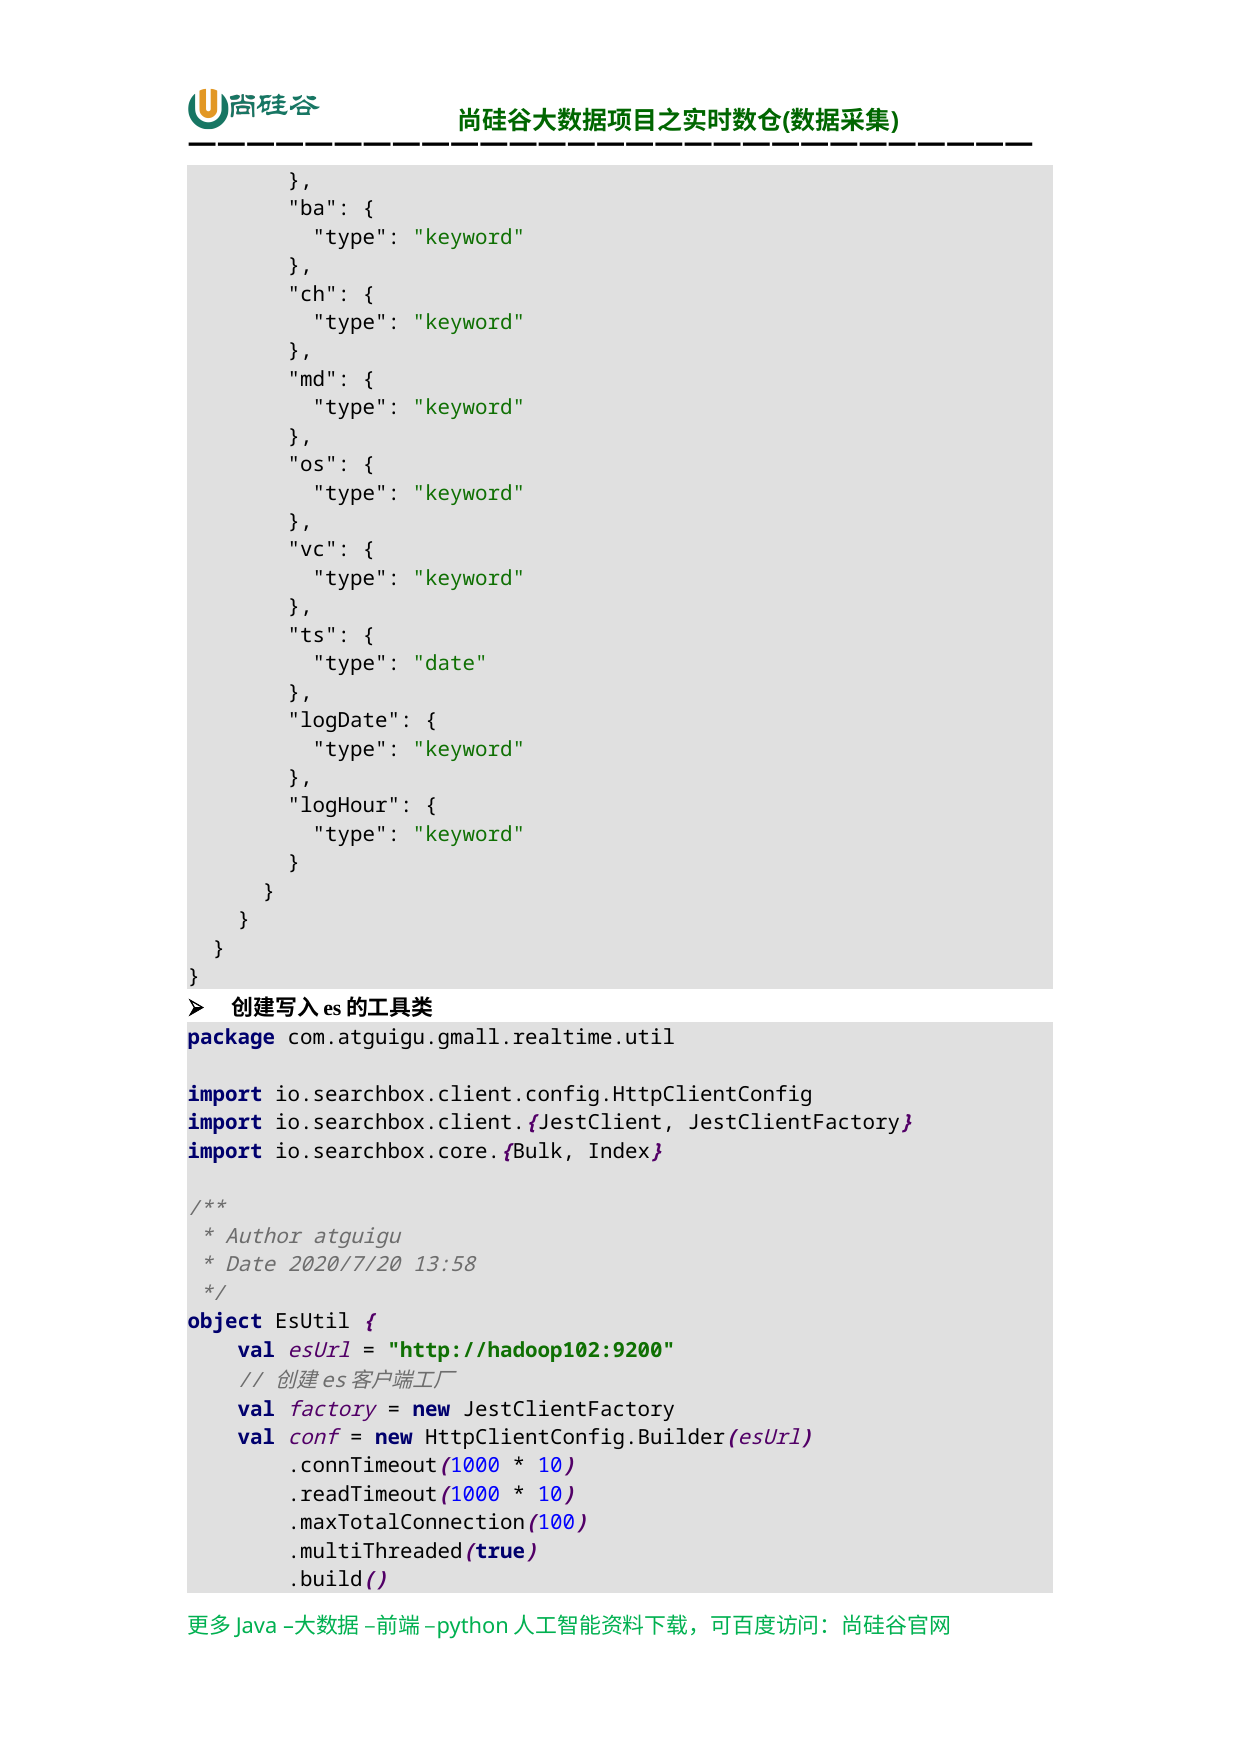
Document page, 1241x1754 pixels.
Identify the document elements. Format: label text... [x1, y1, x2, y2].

text */ [187, 1278, 1053, 1306]
text "type": "keyword" [187, 222, 1053, 250]
text "os": { [187, 449, 1053, 478]
text .maxTotalConnection(100) [187, 1507, 1053, 1536]
text .connTimeout(1000 * 10) [187, 1451, 1053, 1479]
text "type": "keyword" [187, 392, 1053, 421]
text }, [187, 591, 1053, 620]
text }, [187, 762, 1053, 791]
text "ba": { [187, 193, 1053, 222]
text "md": { [187, 364, 1053, 392]
text .readTimeout(1000 * 10) [187, 1479, 1053, 1507]
text * Author atguigu [187, 1221, 1053, 1249]
text } [187, 933, 1053, 961]
text "type": "keyword" [187, 478, 1053, 506]
text } [187, 961, 1053, 989]
text }, [187, 506, 1053, 534]
text .build() [187, 1564, 1053, 1593]
text val conf = new HttpClientConfig.Builder(esUrl) [187, 1422, 1053, 1451]
text }, [187, 421, 1053, 449]
text "type": "date" [187, 648, 1053, 677]
text "vc": { [187, 534, 1053, 563]
text "logDate": { [187, 705, 1053, 734]
text /** [187, 1193, 1053, 1221]
text }, [187, 165, 1053, 193]
text object EsUtil { [187, 1306, 1053, 1335]
list 创建写入es的工具类 [187, 989, 1053, 1022]
text } [187, 847, 1053, 876]
text "ts": { [187, 620, 1053, 648]
text }, [187, 336, 1053, 364]
text }, [187, 250, 1053, 279]
text }, [187, 677, 1053, 705]
text val esUrl = "http://hadoop102:9200" [187, 1335, 1053, 1363]
picture [187, 88, 321, 130]
text "type": "keyword" [187, 734, 1053, 762]
text import io.searchbox.client.{JestClient, JestClientFactory} [187, 1107, 1053, 1136]
text } [187, 876, 1053, 904]
text "type": "keyword" [187, 307, 1053, 336]
text * Date 2020/7/20 13:58 [187, 1249, 1053, 1278]
text package com.atguigu.gmall.realtime.util [187, 1022, 1053, 1051]
text } [187, 904, 1053, 933]
text import io.searchbox.core.{Bulk, Index} [187, 1136, 1053, 1164]
text "type": "keyword" [187, 563, 1053, 591]
text .multiThreaded(true) [187, 1536, 1053, 1564]
text import io.searchbox.client.config.HttpClientConfig [187, 1079, 1053, 1107]
text "logHour": { [187, 791, 1053, 819]
text "type": "keyword" [187, 819, 1053, 847]
text "ch": { [187, 279, 1053, 307]
text // 创建es客户端工厂 [187, 1363, 1053, 1394]
text val factory = new JestClientFactory [187, 1394, 1053, 1422]
